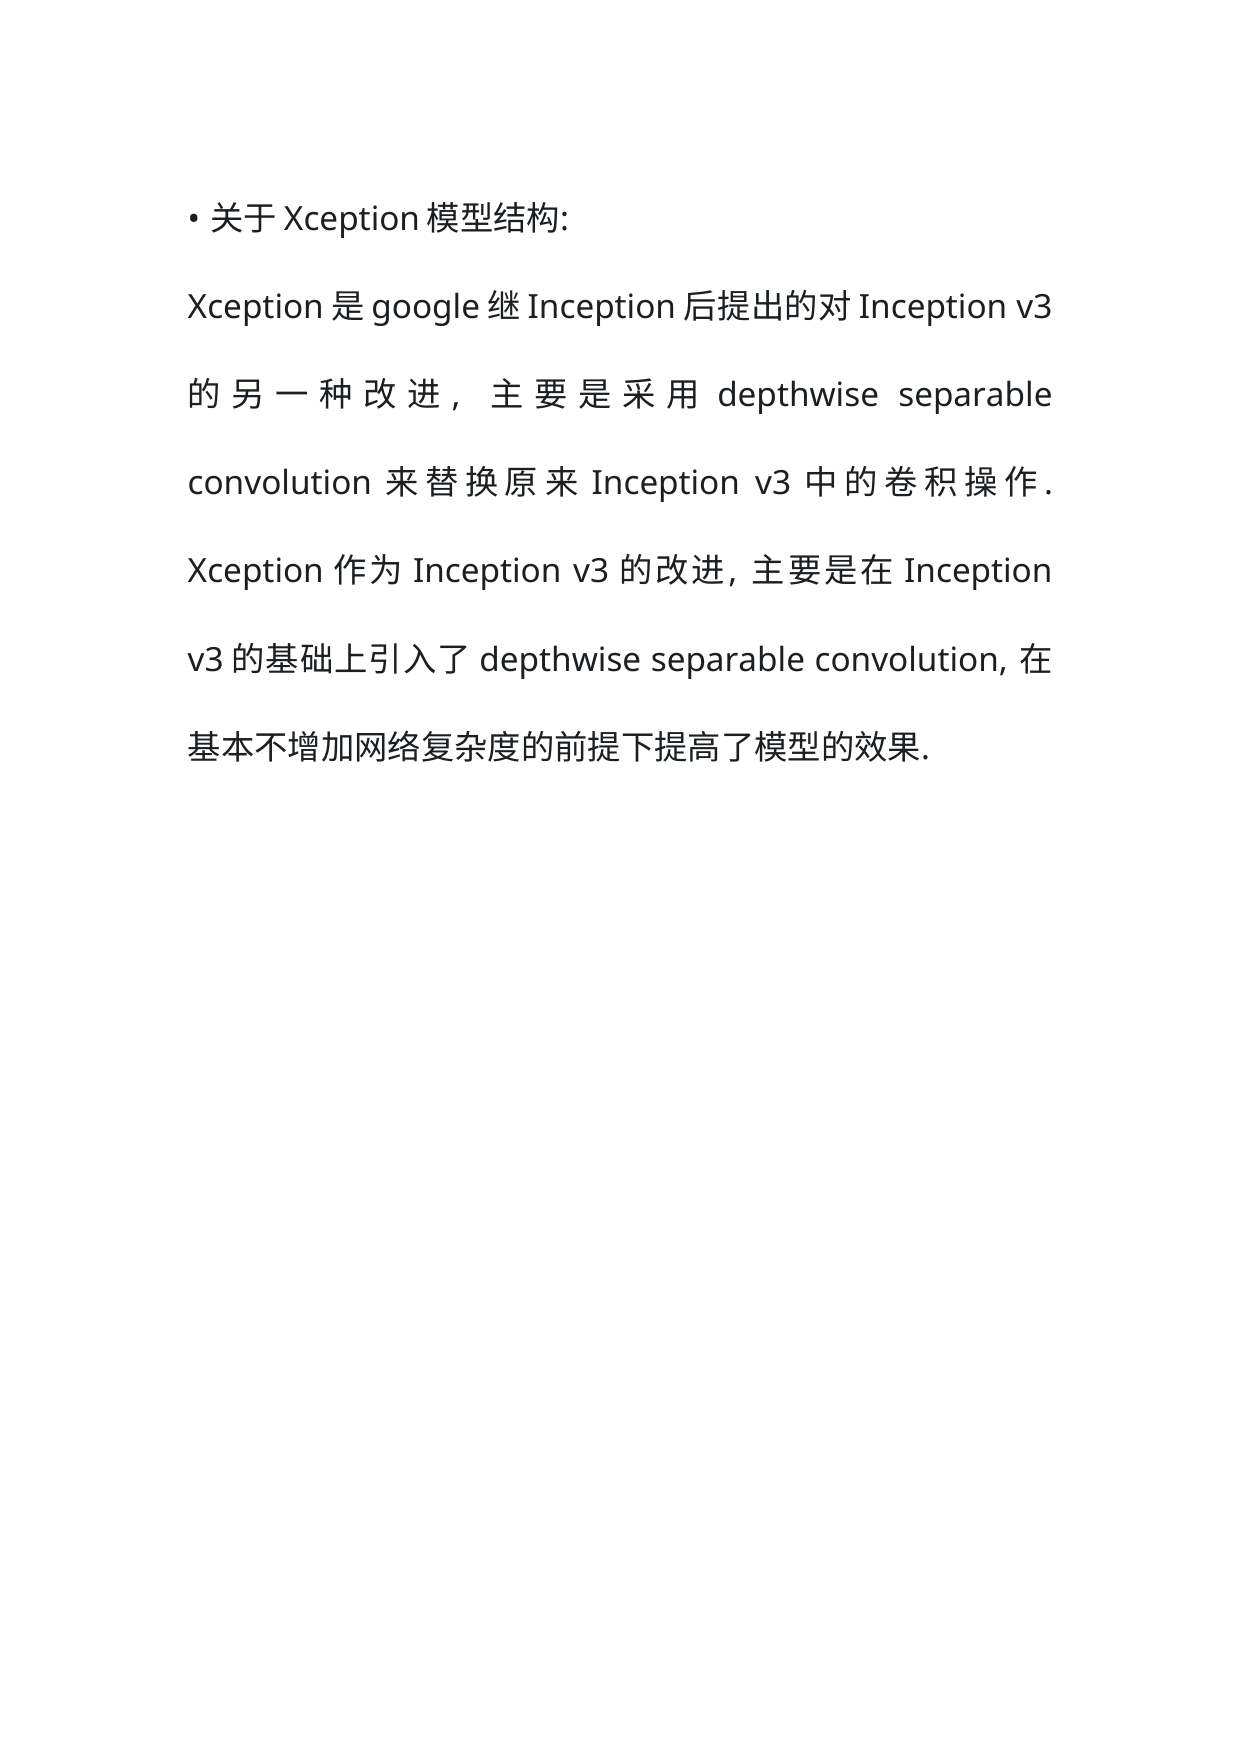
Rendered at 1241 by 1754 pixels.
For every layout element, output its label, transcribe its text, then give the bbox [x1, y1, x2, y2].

text Xception是google继Inception后提出的对Inception v3的另一种改进, 主要是采用depthwise separable convolution来替换原来Inception v3中的卷积操作. Xception作为Inception v3的改进, 主要是在Inception v3的基础上引入了depthwise separable convolution, 在基本不增加网络复杂度的前提下提高了模型的效果. [187, 260, 1053, 789]
list 关于Xception模型结构: [187, 172, 1053, 260]
